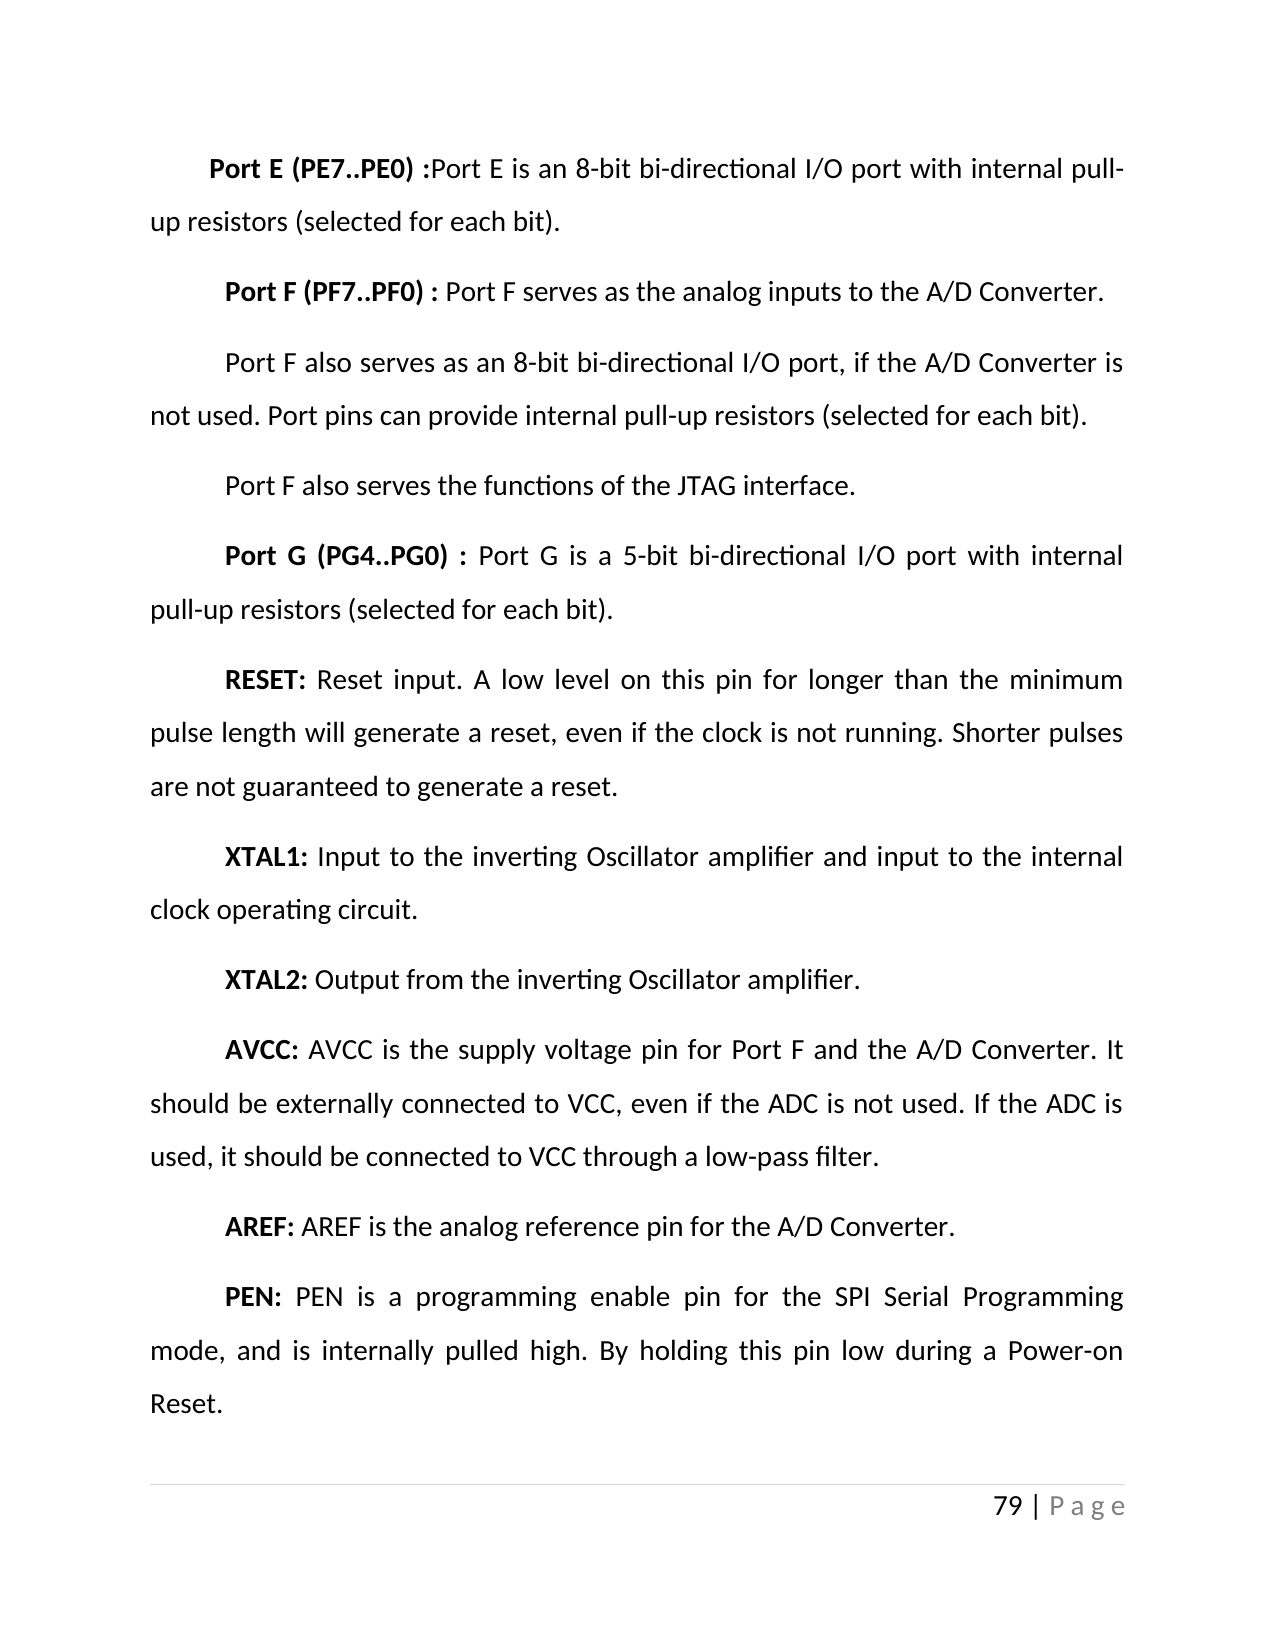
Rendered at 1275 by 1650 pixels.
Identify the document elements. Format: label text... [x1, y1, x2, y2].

text Port G (PG4..PG0) : Port G is a 5-bit bi-directional I/O port with internal pull-up resistors (selected for each bit). [150, 537, 1125, 626]
text AREF: AREF is the analog reference pin for the A/D Converter. [150, 1208, 1125, 1244]
text XTAL2: Output from the inverting Oscillator amplifier. [150, 961, 1125, 997]
text PEN: PEN is a programming enable pin for the SPI Serial Programming mode, and is internally pulled high. By holding this pin low during a Power-on Reset. [150, 1278, 1125, 1421]
text Port E (PE7..PE0) :Port E is an 8-bit bi-directional I/O port with internal pull-up resistors (selected for each bit). [150, 150, 1125, 239]
text AVCC: AVCC is the supply voltage pin for Port F and the A/D Converter. It should be externally connected to VCC, even if the ADC is not used. If the ADC is used, it should be connected to VCC through a low-pass filter. [150, 1031, 1125, 1174]
text XTAL1: Input to the inverting Oscillator amplifier and input to the internal clock operating circuit. [150, 838, 1125, 927]
text RESET: Reset input. A low level on this pin for longer than the minimum pulse length will generate a reset, even if the clock is not running. Shorter pulses are not guaranteed to generate a reset. [150, 661, 1125, 803]
text Port F (PF7..PF0) : Port F serves as the analog inputs to the A/D Converter. [150, 273, 1125, 309]
text Port F also serves as an 8-bit bi-directional I/O port, if the A/D Converter is not used. Port pins can provide internal pull-up resistors (selected for each bit). [150, 344, 1125, 433]
text Port F also serves the functions of the JTAG interface. [150, 467, 1125, 503]
